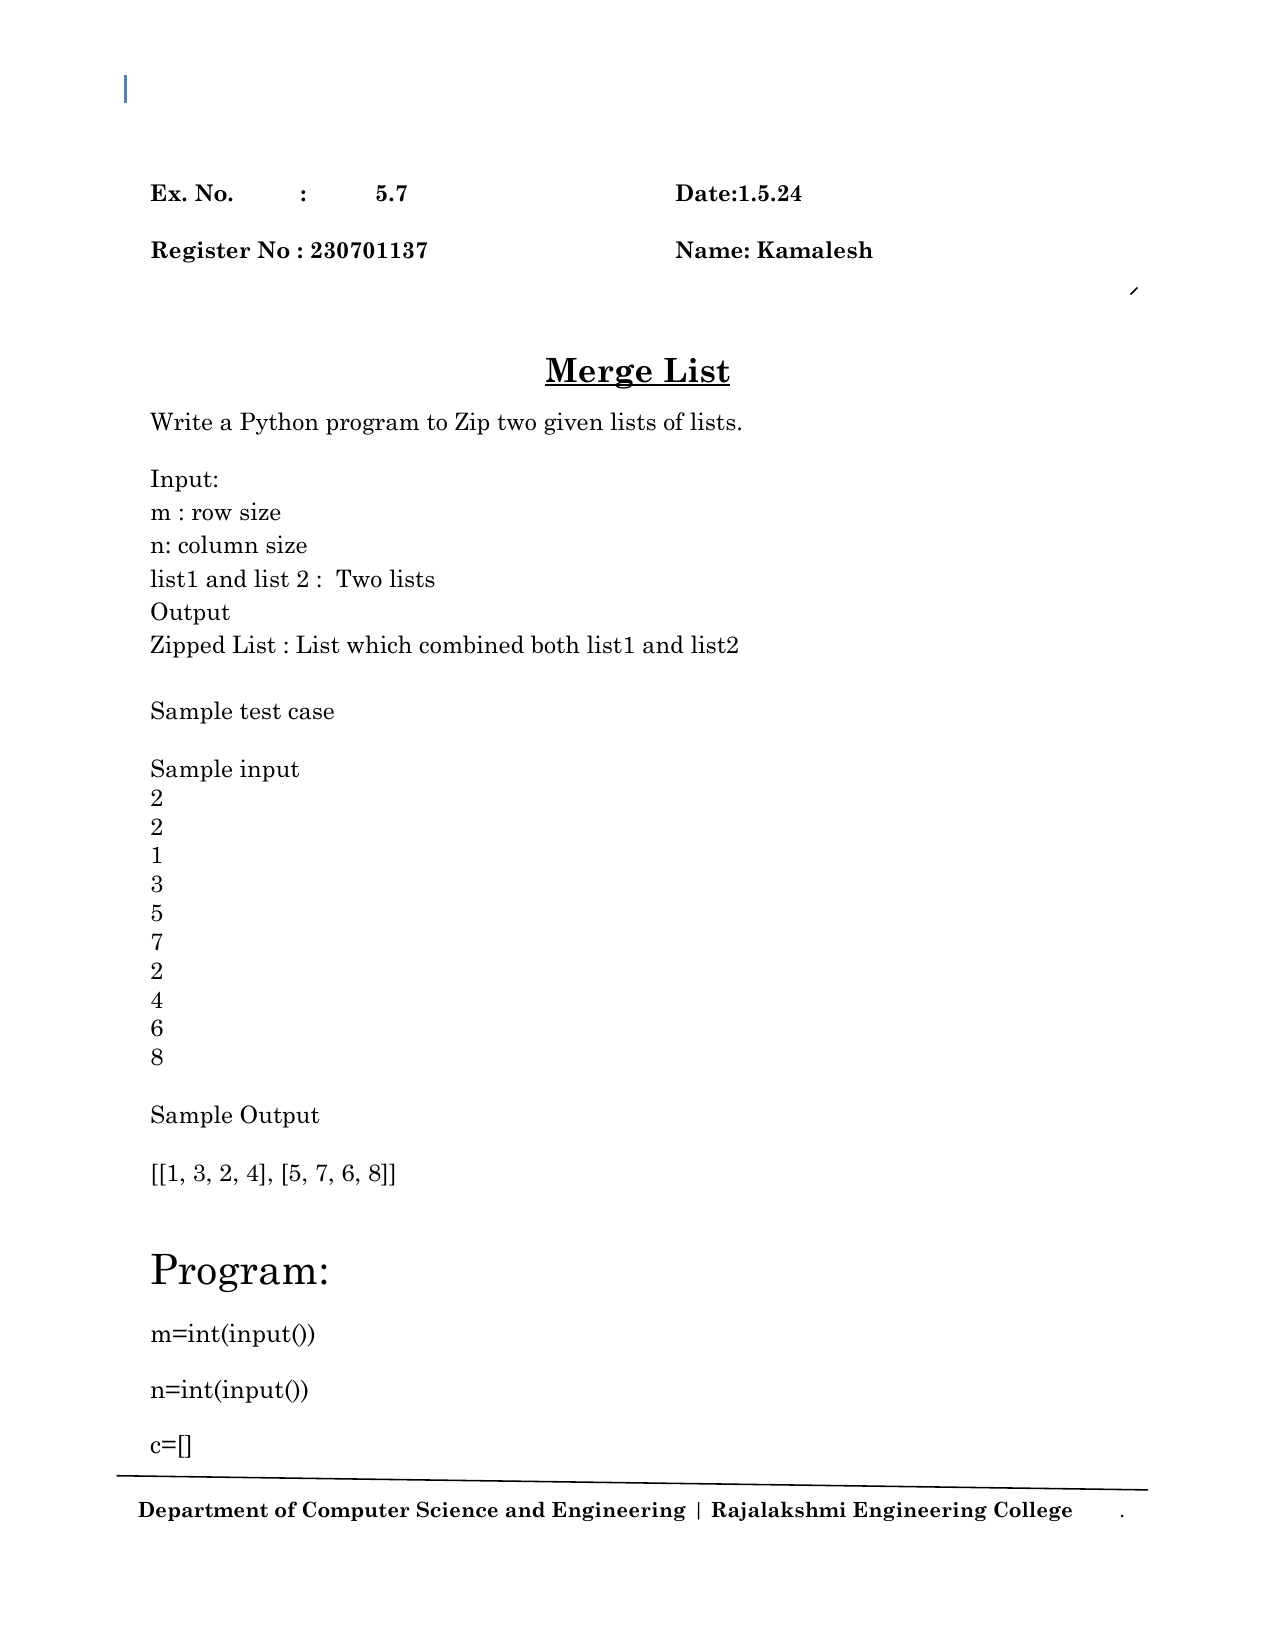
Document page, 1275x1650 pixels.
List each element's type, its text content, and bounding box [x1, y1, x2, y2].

text 2 [150, 811, 1125, 840]
text c=[] [150, 1428, 1125, 1458]
text m : row size [150, 497, 1125, 526]
text m=int(input()) [150, 1318, 1125, 1348]
text Sample Output [150, 1100, 1125, 1129]
text Sample input [150, 753, 1125, 782]
text [[1, 3, 2, 4], [5, 7, 6, 8]] [150, 1157, 1125, 1186]
text 7 [150, 927, 1125, 956]
text Merge List [150, 349, 1125, 389]
text 5 [150, 898, 1125, 927]
text Input: [150, 464, 1125, 493]
text 1 [150, 840, 1125, 869]
text 4 [150, 984, 1125, 1013]
text Register No : 230701137 Name: Kamalesh [150, 236, 1125, 263]
text Sample test case [150, 696, 1125, 725]
text list1 and list 2 : Two lists [150, 563, 1125, 592]
text Program: [150, 1243, 1125, 1293]
text Ex. No. : 5.7 Date:1.5.24 [150, 179, 1125, 207]
text 3 [150, 869, 1125, 898]
text 6 [150, 1013, 1125, 1042]
text n: column size [150, 530, 1125, 559]
text Output [150, 596, 1125, 625]
text 2 [150, 782, 1125, 811]
text 2 [150, 956, 1125, 984]
text Write a Python program to Zip two given lists of lists. [150, 406, 1125, 435]
text n=int(input()) [150, 1373, 1125, 1403]
text Zipped List : List which combined both list1 and list2 [150, 629, 1125, 658]
text 8 [150, 1042, 1125, 1071]
